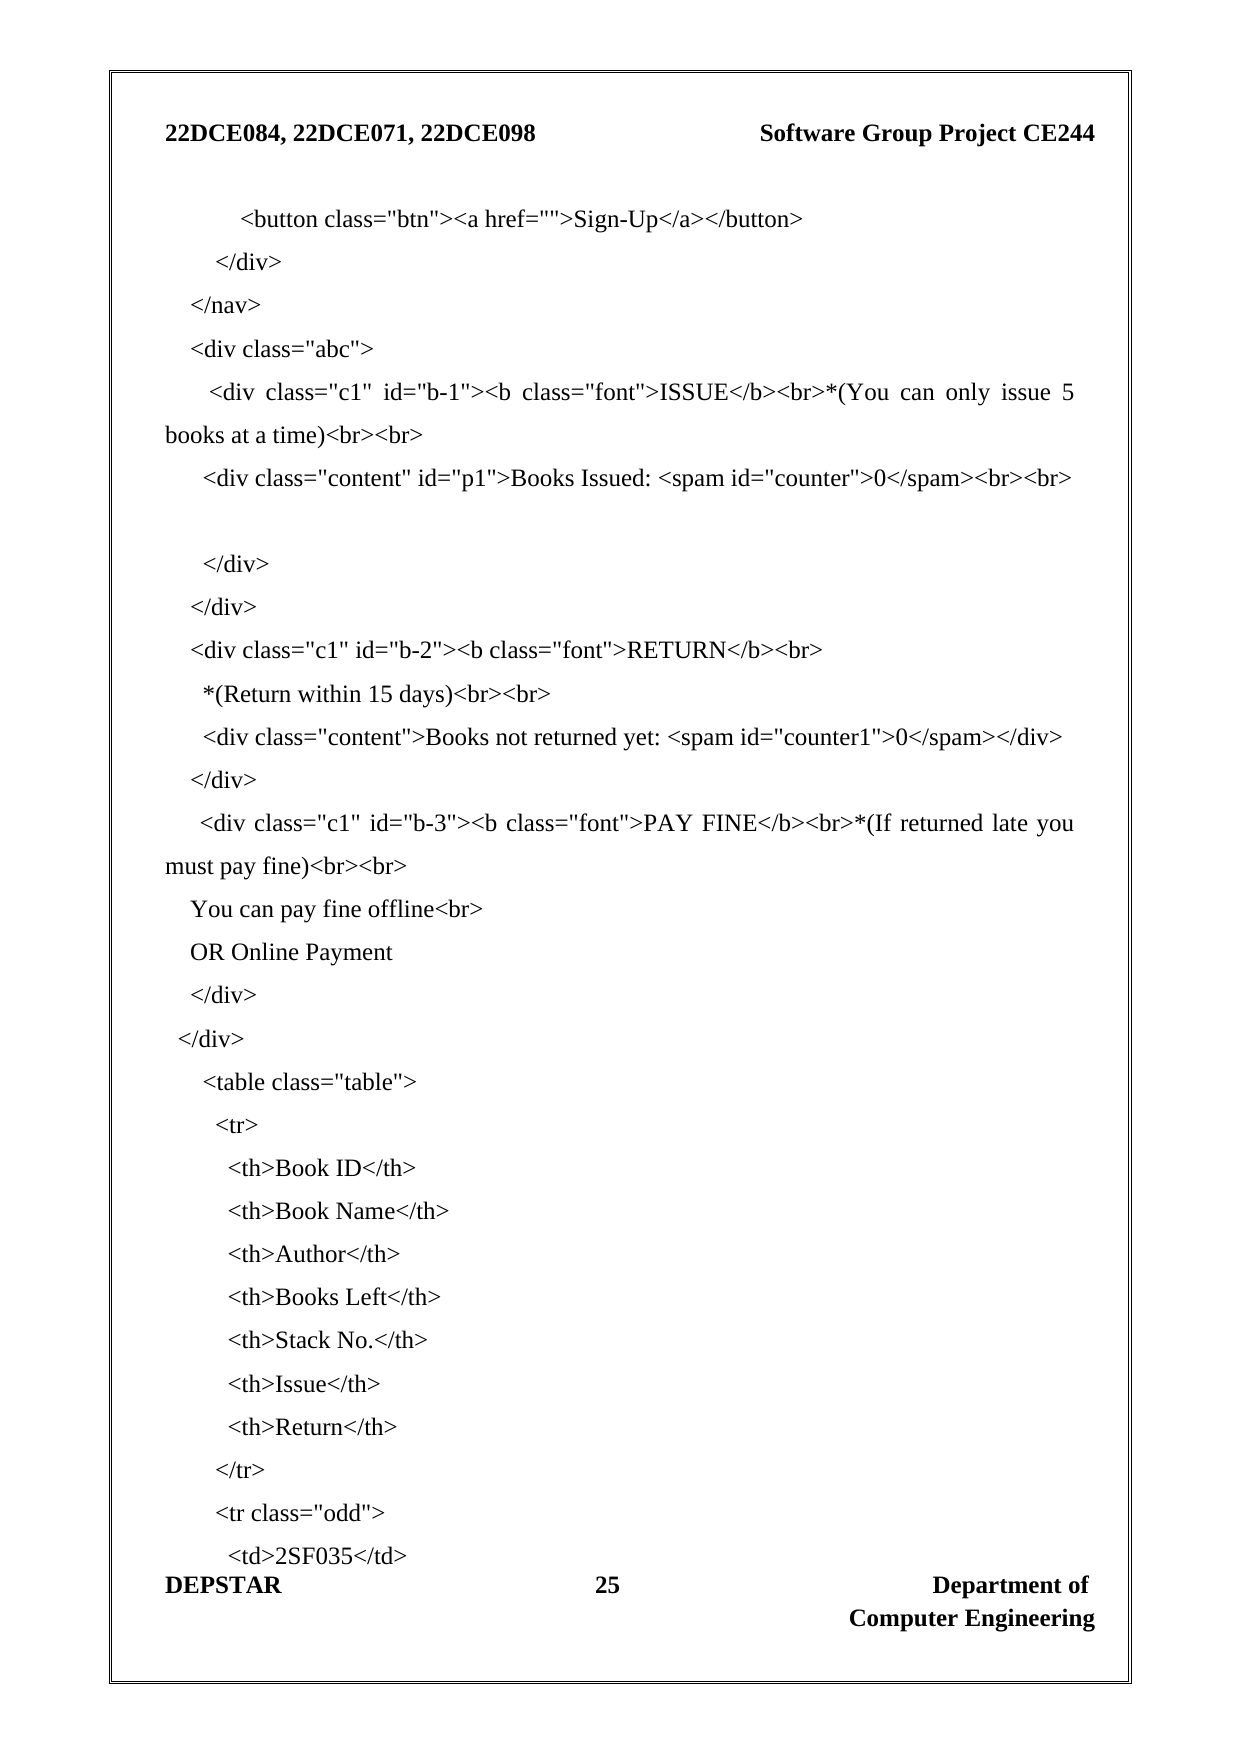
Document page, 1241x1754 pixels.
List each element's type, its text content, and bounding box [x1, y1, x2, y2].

text <div class="content" id="p1">Books Issued: <spam id="counter">0</spam><br><br> [165, 463, 1075, 492]
text </div> [165, 247, 1075, 276]
text <th>Book ID</th> [165, 1153, 1075, 1182]
text <tr> [165, 1110, 1075, 1139]
text <tr class="odd"> [165, 1498, 1075, 1527]
text </nav> [165, 291, 1075, 319]
text <div class="c1" id="b-1"><b class="font">ISSUE</b><br>*(You can only issue 5 books at a time)<br><br> [165, 377, 1075, 449]
text <table class="table"> [165, 1067, 1075, 1096]
text <th>Book Name</th> [165, 1196, 1075, 1225]
text <td>2SF035</td> [165, 1541, 1075, 1570]
text <button class="btn"><a href="">Sign-Up</a></button> [165, 204, 1075, 233]
text </tr> [165, 1455, 1075, 1484]
text <div class="c1" id="b-2"><b class="font">RETURN</b><br> [165, 636, 1075, 664]
text <th>Stack No.</th> [165, 1326, 1075, 1354]
text <th>Author</th> [165, 1239, 1075, 1268]
text *(Return within 15 days)<br><br> [165, 679, 1075, 707]
text </div> [165, 592, 1075, 621]
text </div> [165, 765, 1075, 794]
text OR Online Payment [165, 937, 1075, 966]
text <div class="content">Books not returned yet: <spam id="counter1">0</spam></div> [165, 722, 1075, 751]
text You can pay fine offline<br> [165, 894, 1075, 923]
text </div> [165, 1024, 1075, 1052]
text <th>Return</th> [165, 1412, 1075, 1441]
text <th>Books Left</th> [165, 1282, 1075, 1311]
text <th>Issue</th> [165, 1369, 1075, 1397]
text <div class="abc"> [165, 334, 1075, 362]
text <div class="c1" id="b-3"><b class="font">PAY FINE</b><br>*(If returned late you must pay fine)<br><br> [165, 808, 1075, 880]
text </div> [165, 981, 1075, 1009]
text </div> [165, 549, 1075, 578]
